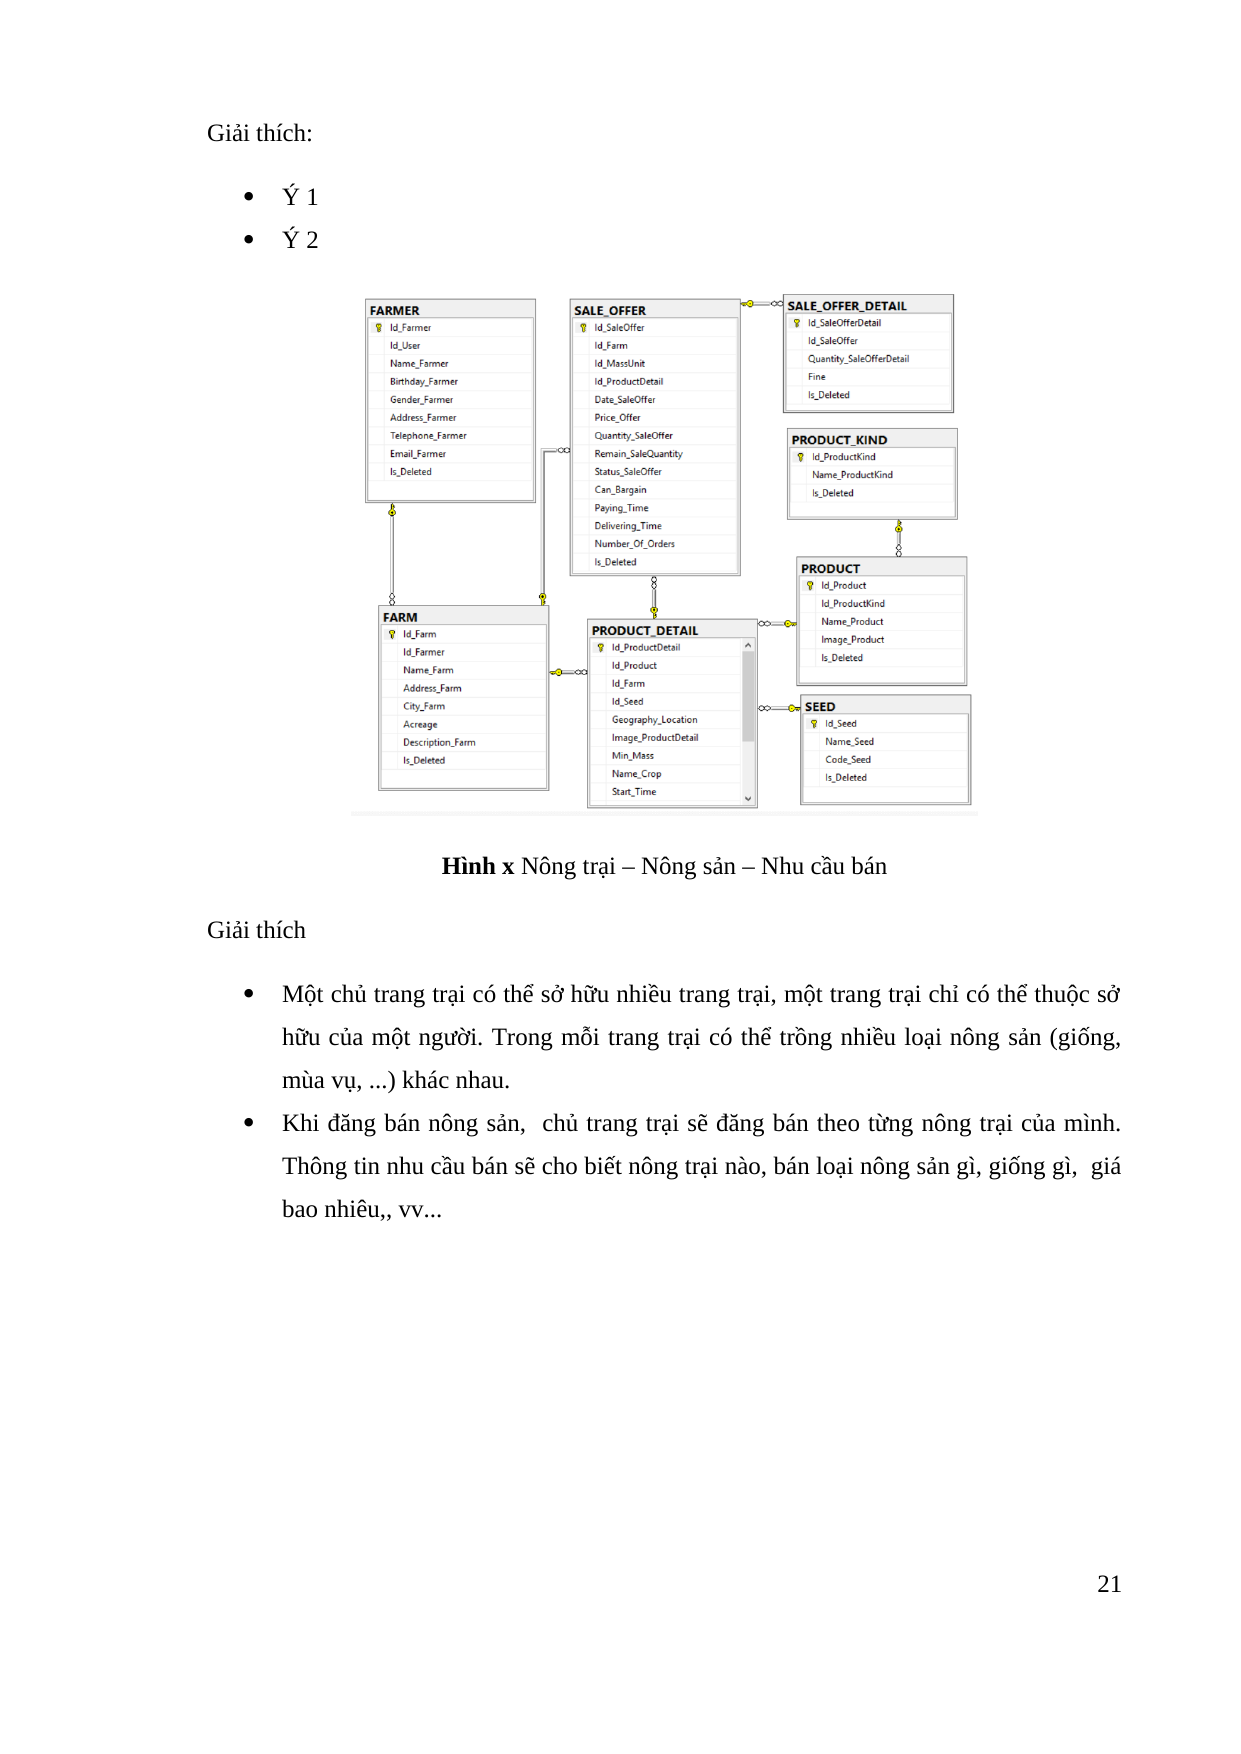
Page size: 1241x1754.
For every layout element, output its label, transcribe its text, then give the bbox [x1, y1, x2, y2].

list Một chủ trang trại có thể sở hữu nhiều trang trại, một trang trại chỉ có thể thuộc sở hữu của một người. Trong mỗi trang trại có thể trồng nhiều loại nông sản (giống, mùa vụ, ...) khác nhau. [244, 979, 1122, 1094]
text Giải thích: [207, 118, 1122, 147]
text Hình x Nông trại – Nông sản – Nhu cầu bán [207, 851, 1122, 879]
text Giải thích [207, 915, 1122, 943]
picture [351, 289, 978, 816]
list Ý 1 [244, 182, 1122, 211]
list Ý 2 [244, 225, 1122, 254]
list Khi đăng bán nông sản, chủ trang trại sẽ đăng bán theo từng nông trại của mình. Thông tin nhu cầu bán sẽ cho biết nông trại nào, bán loại nông sản gì, giống gì, giá bao nhiêu,, vv... [244, 1108, 1122, 1223]
